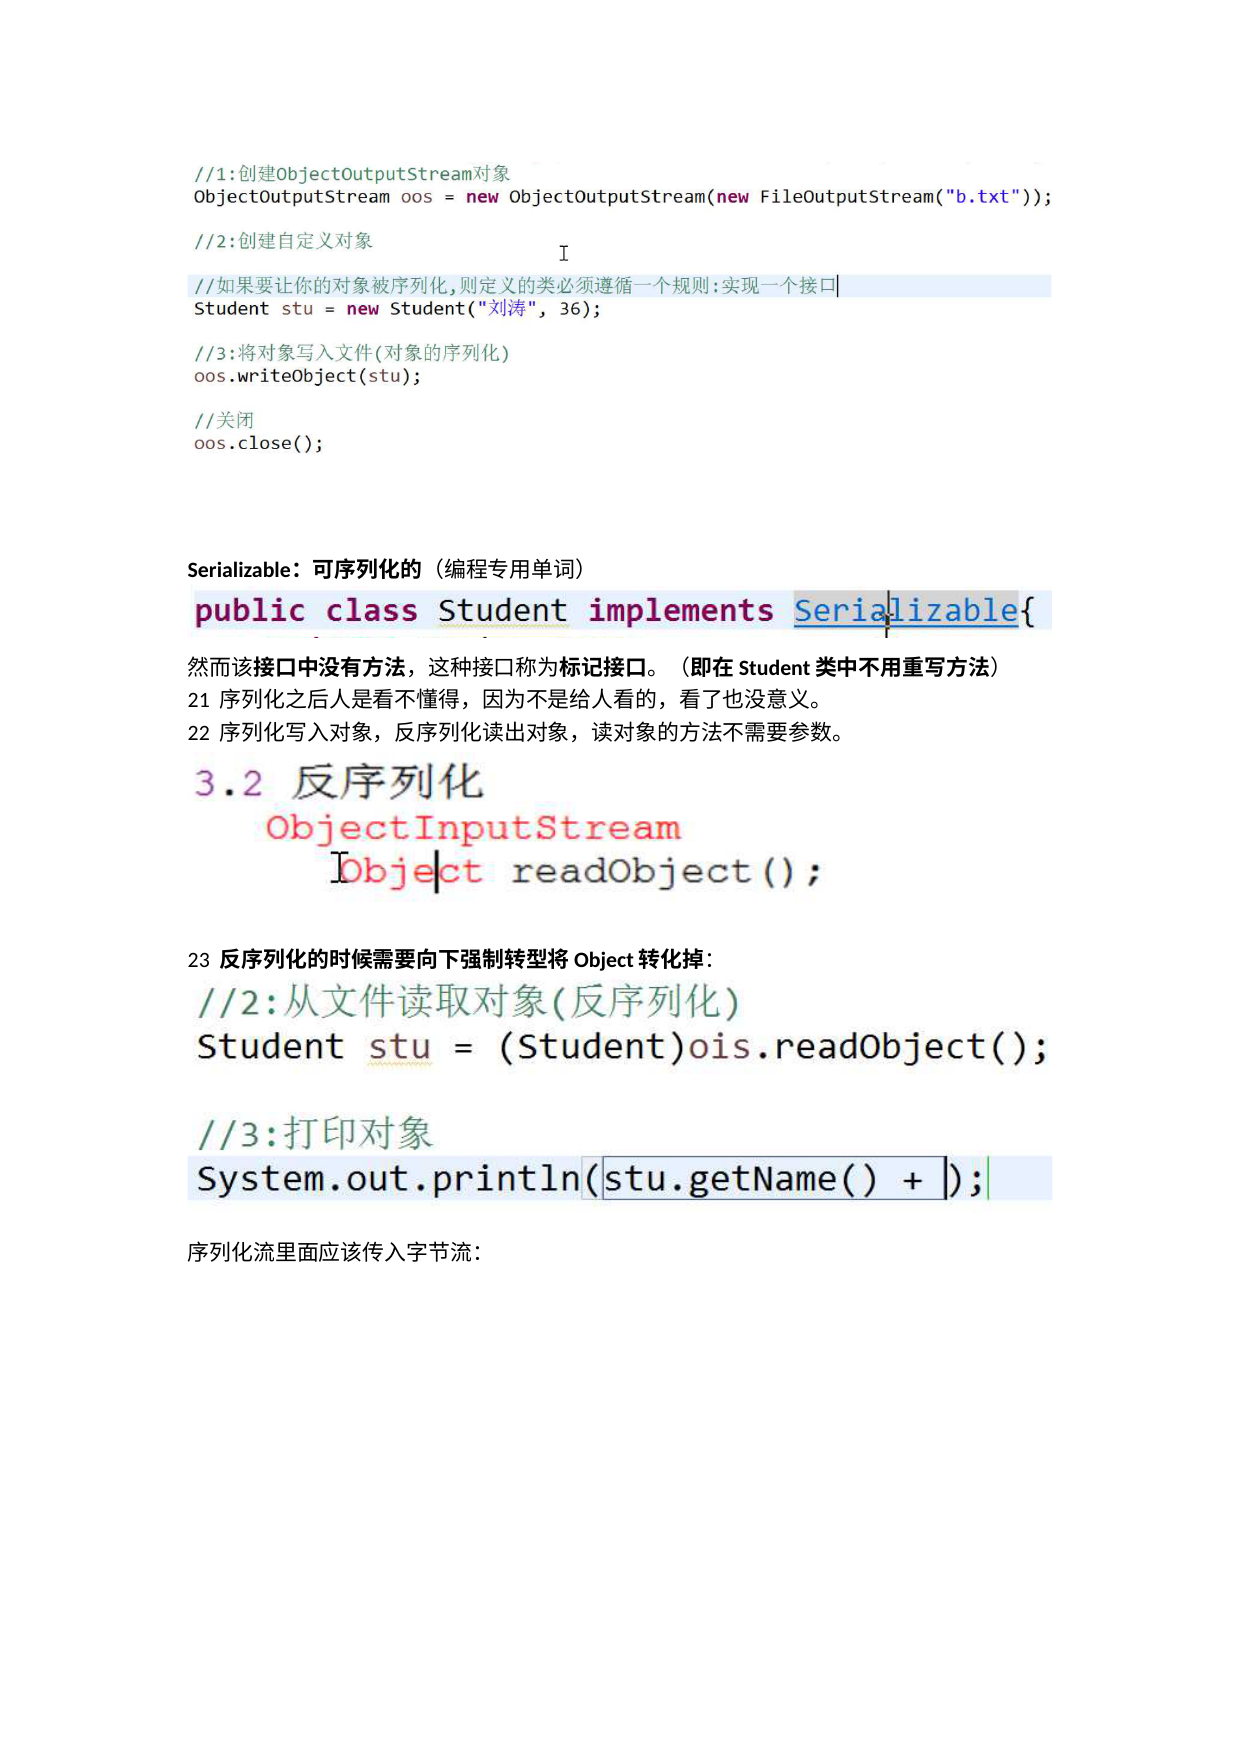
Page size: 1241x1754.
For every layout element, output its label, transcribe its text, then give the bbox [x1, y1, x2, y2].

text 22 序列化写入对象，反序列化读出对象，读对象的方法不需要参数。 [187, 714, 1053, 747]
text 23 反序列化的时候需要向下强制转型将Object转化掉： [187, 942, 1053, 974]
picture [187, 747, 828, 912]
picture [187, 162, 1052, 464]
picture [187, 974, 1053, 1212]
text 然而该接口中没有方法，这种接口称为标记接口。（即在Student类中不用重写方法） [187, 649, 1053, 682]
text 序列化流里面应该传入字节流： [187, 1234, 1053, 1267]
text Serializable：可序列化的（编程专用单词） [187, 552, 1053, 584]
picture [187, 584, 1052, 638]
text 21 序列化之后人是看不懂得，因为不是给人看的，看了也没意义。 [187, 682, 1053, 714]
